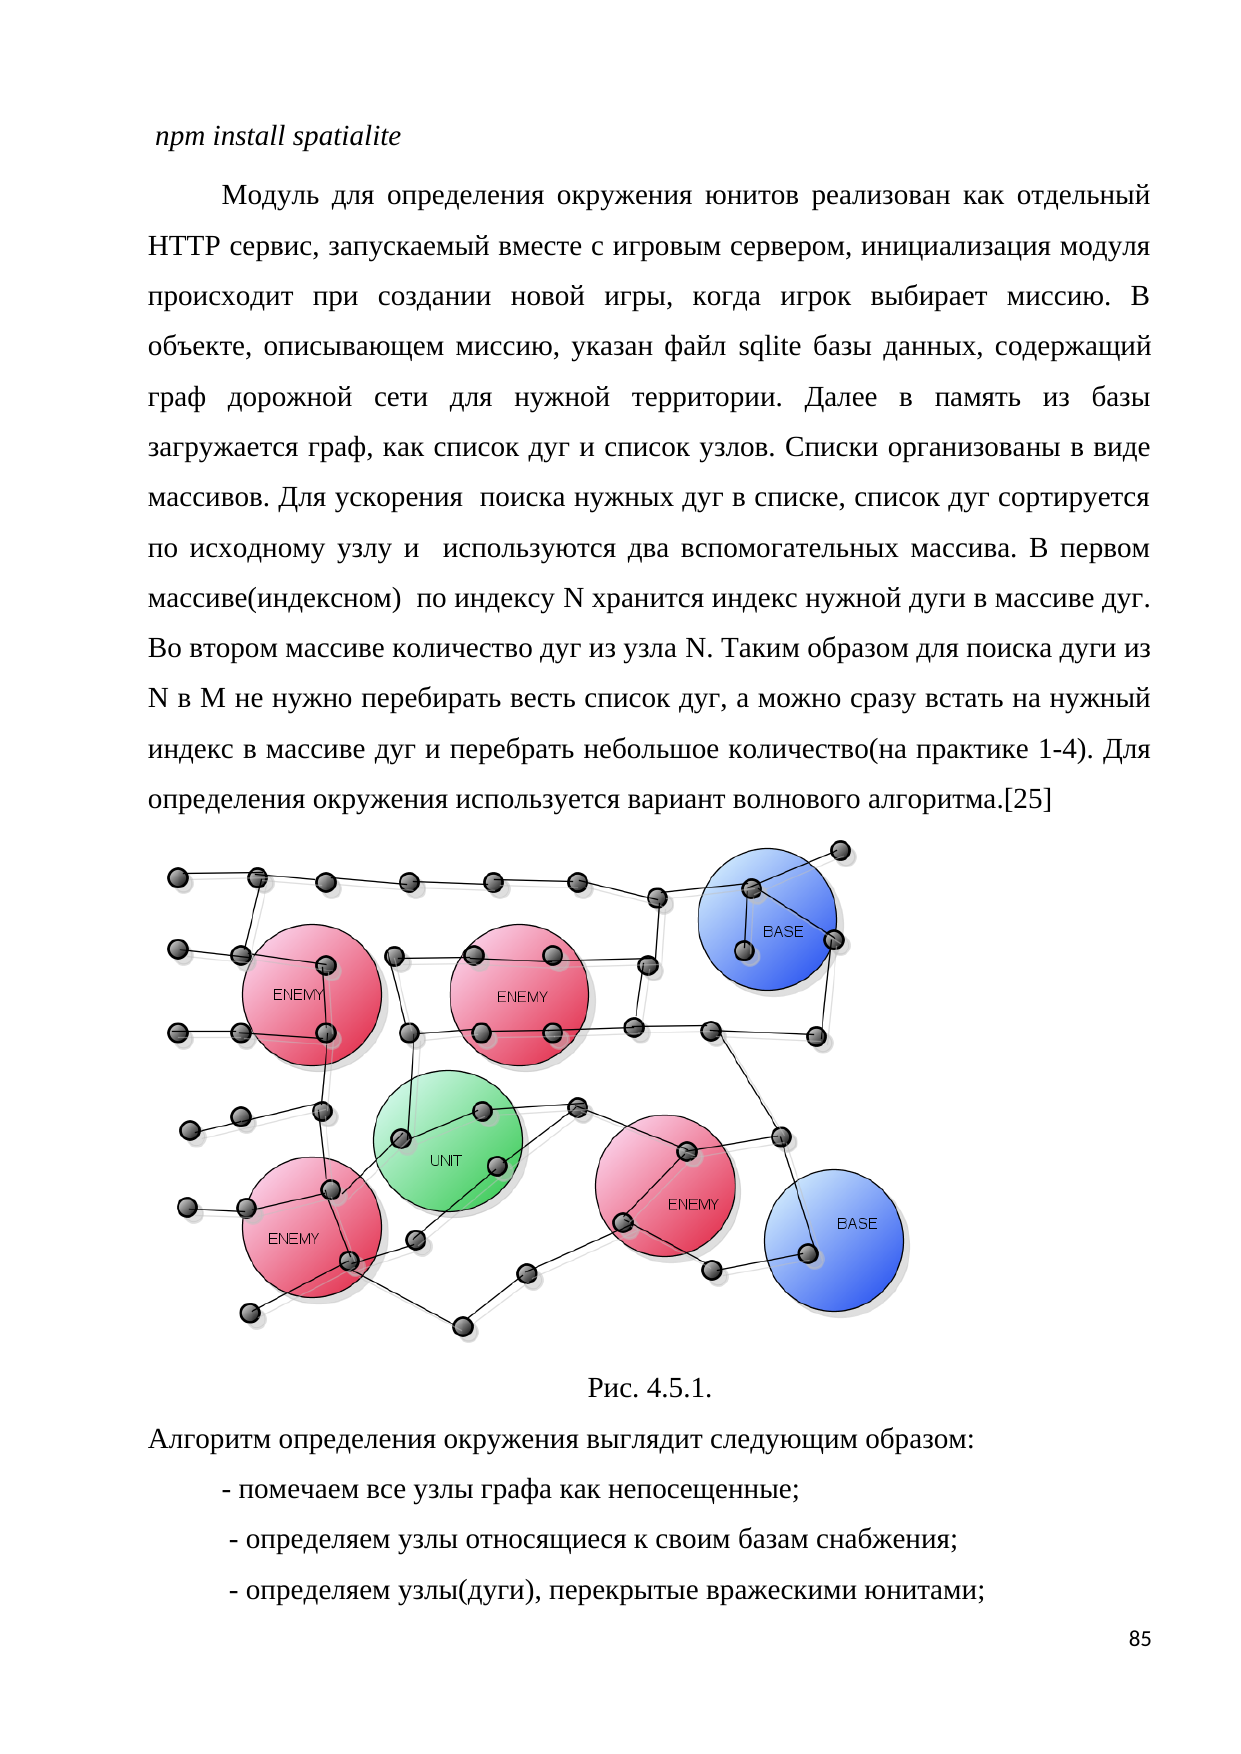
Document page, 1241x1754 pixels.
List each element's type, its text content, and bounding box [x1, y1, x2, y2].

text - помечаем все узлы графа как непосещенные; [148, 1471, 1152, 1505]
text npm install spatialite [148, 118, 1152, 152]
text - определяем узлы(дуги), перекрытые вражескими юнитами; [148, 1572, 1152, 1605]
text Модуль для определения окружения юнитов реализован как отдельный HTTP сервис, запускаемый вместе с игровым сервером, инициализация модуля происходит при создании новой игры, когда игрок выбирает миссию. В объекте, описывающем миссию, указан файл sqlite базы данных, содержащий граф дорожной сети для нужной территории. Далее в память из базы загружается граф, как список дуг и список узлов. Списки организованы в виде массивов. Для ускорения поиска нужных дуг в списке, список дуг сортируется по исходному узлу и используются два вспомогательных массива. В первом массиве(индексном) по индексу N хранится индекс нужной дуги в массиве дуг. Во втором массиве количество дуг из узла N. Таким образом для поиска дуги из N в M не нужно перебирать весть список дуг, а можно сразу встать на нужный индекс в массиве дуг и перебрать небольшое количество(на практике 1-4). Для определения окружения используется вариант волнового алгоритма.[25] [148, 177, 1152, 815]
picture [147, 831, 925, 1357]
text - определяем узлы относящиеся к своим базам снабжения; [148, 1521, 1152, 1555]
text Алгоритм определения окружения выглядит следующим образом: [148, 1421, 1152, 1454]
text Рис. 4.5.1. [148, 1371, 1152, 1404]
